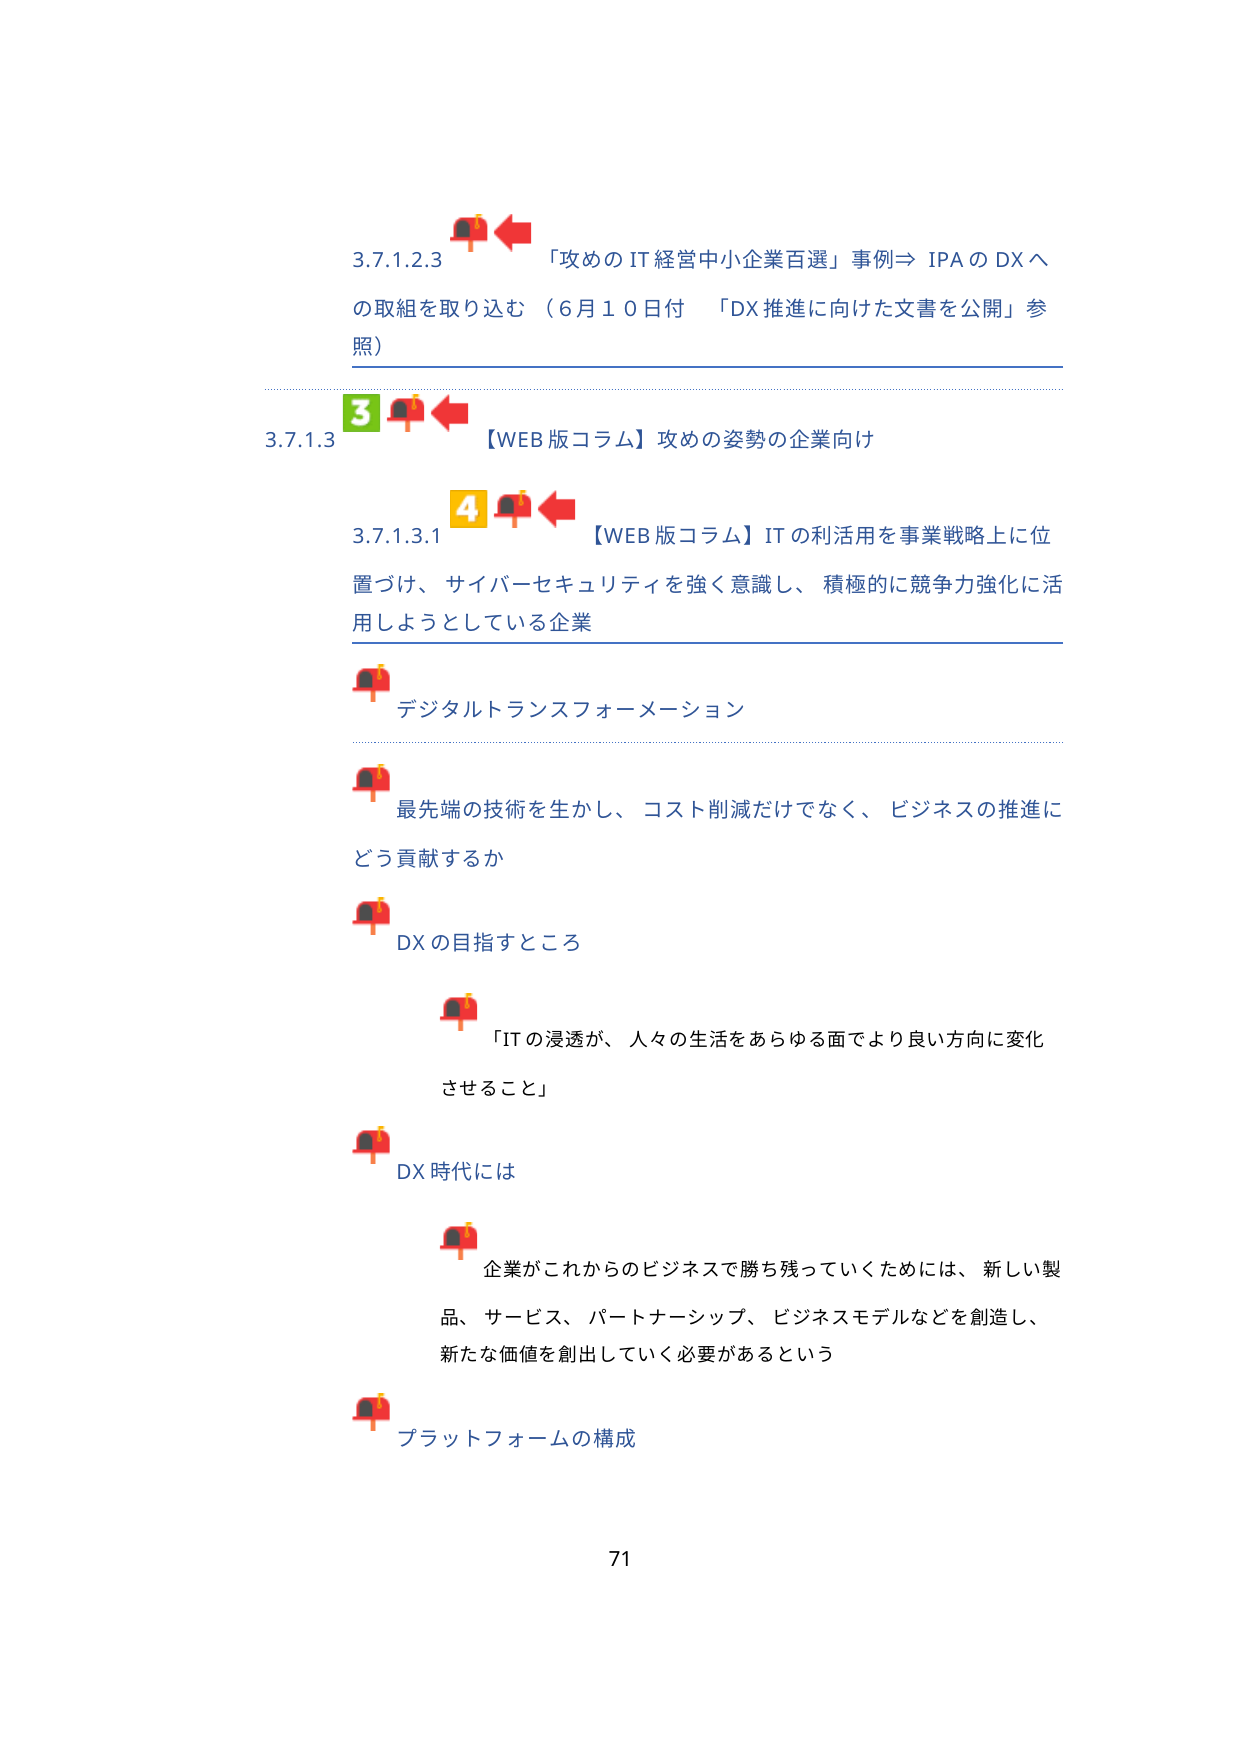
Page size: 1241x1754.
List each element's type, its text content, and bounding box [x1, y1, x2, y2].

text 【Web版コラム】攻めの姿勢の企業向け [265, 388, 1063, 469]
text DX時代には [352, 1127, 1063, 1202]
picture [537, 490, 576, 528]
text プラットフォームの構成 [352, 1393, 1063, 1468]
picture [386, 394, 425, 432]
picture [450, 214, 488, 252]
picture [439, 993, 478, 1031]
picture [450, 490, 488, 528]
picture [430, 394, 469, 432]
picture [352, 1393, 390, 1431]
text 「攻めのIT経営中小企業百選」事例⇒ IPAのDXへの取組を取り込む （６月１０日付 「DX推進に向けた文書を公開」参照） [352, 214, 1063, 366]
text 企業がこれからのビジネスで勝ち残っていくためには、 新しい製品、 サービス、 パートナーシップ、 ビジネスモデルなどを創造し、 新たな価値を創出していく必要があるという [440, 1222, 1063, 1372]
picture [352, 1126, 390, 1164]
text 最先端の技術を生かし、 コスト削減だけでなく、 ビジネスの推進にどう貢献するか [352, 764, 1063, 877]
picture [342, 394, 381, 432]
text DXの目指すところ [352, 897, 1063, 972]
picture [352, 897, 390, 935]
picture [493, 214, 532, 252]
picture [493, 490, 532, 528]
picture [352, 664, 390, 702]
text デジタルトランスフォーメーション [352, 664, 1063, 743]
text 【Web版コラム】ITの利活用を事業戦略上に位置づけ、 サイバーセキュリティを強く意識し、 積極的に競争力強化に活用しようとしている企業 [352, 490, 1063, 642]
picture [352, 764, 390, 802]
text 「ITの浸透が、 人々の生活をあらゆる面でより良い方向に変化させること」 [440, 993, 1063, 1106]
picture [439, 1222, 478, 1260]
